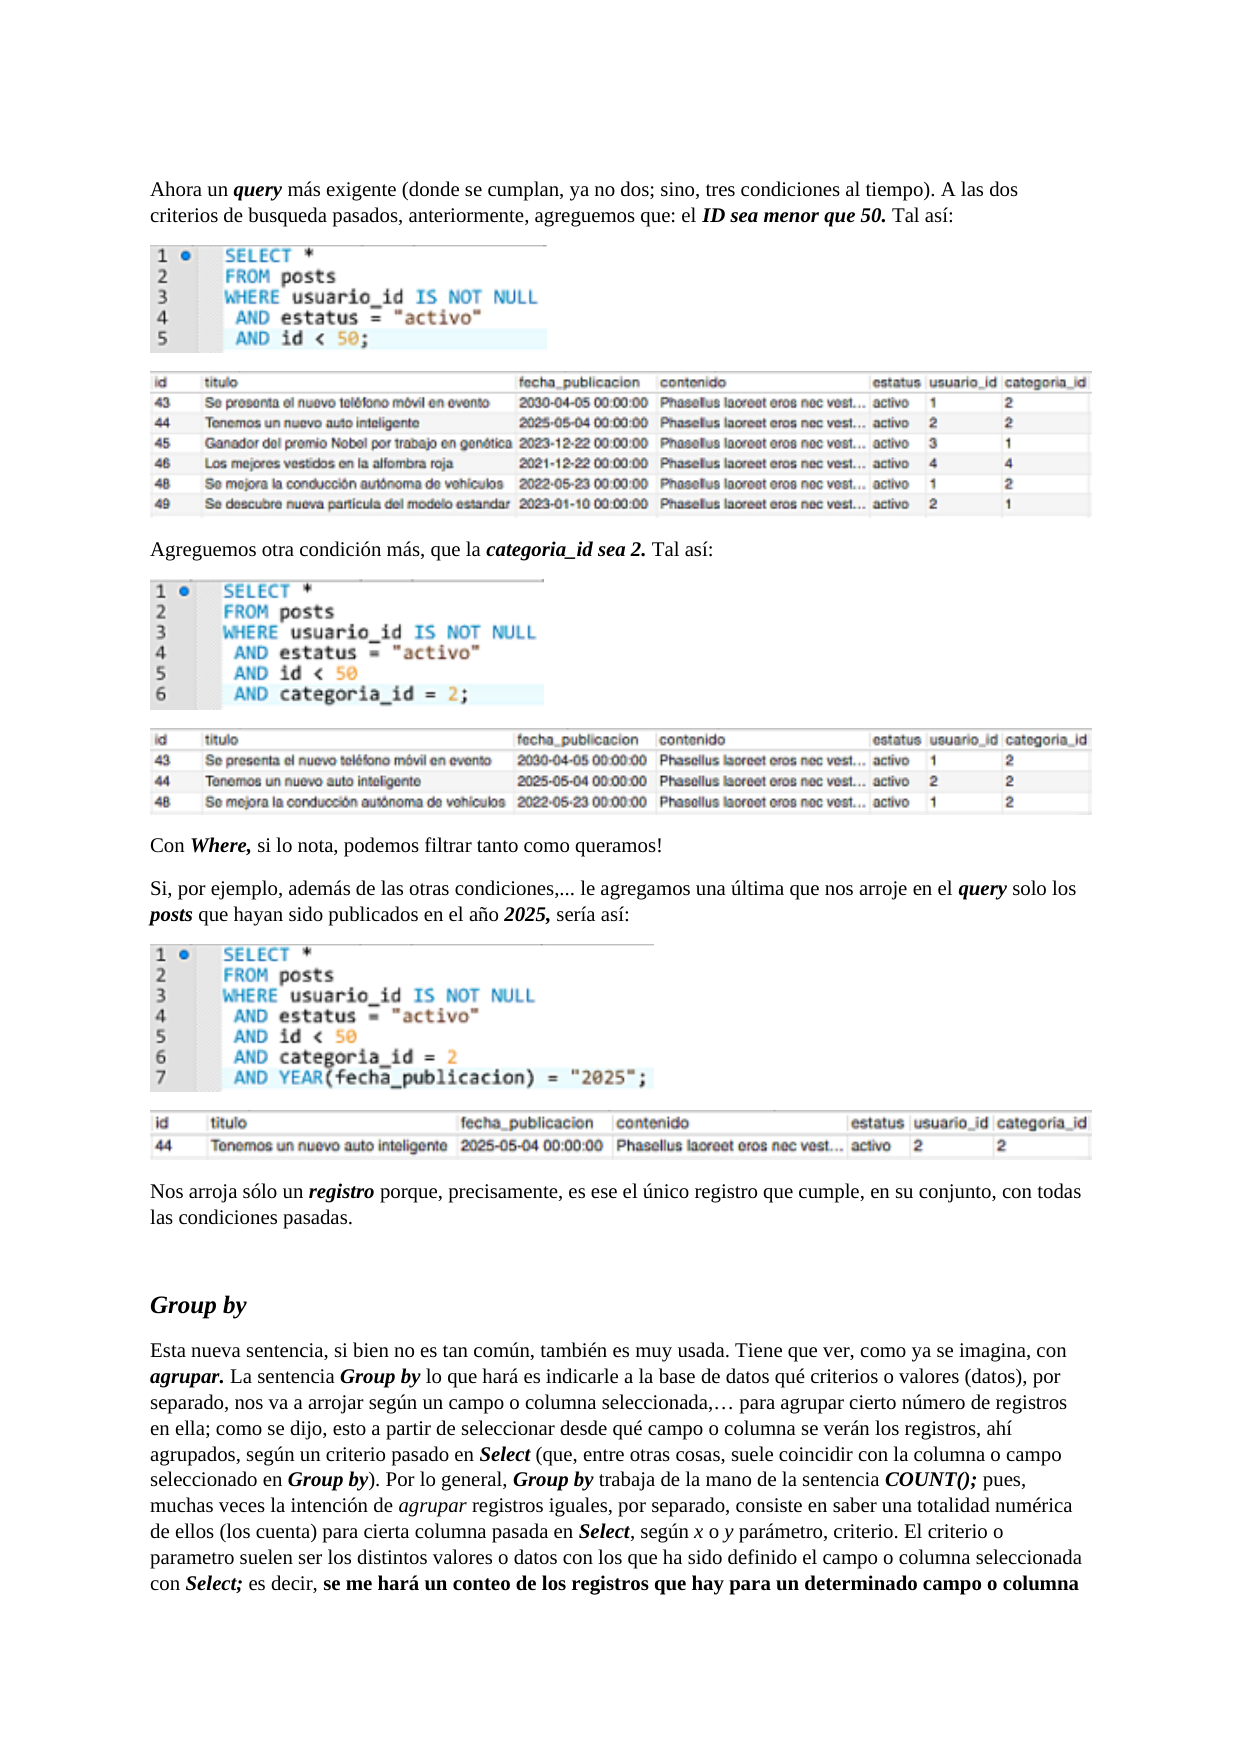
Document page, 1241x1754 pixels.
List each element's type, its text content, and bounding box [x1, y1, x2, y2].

picture [150, 944, 654, 1092]
picture [150, 1110, 1092, 1160]
picture [150, 728, 1092, 815]
text Si, por ejemplo, además de las otras condiciones,... le agregamos una última que nos arroje en el query solo los posts que hayan sido publicados en el año 2025, sería así: [150, 876, 1090, 926]
text Group by [150, 1290, 1090, 1319]
text Agreguemos otra condición más, que la categoria_id sea 2. Tal así: [150, 537, 1090, 561]
text Ahora un query más exigente (donde se cumplan, ya no dos; sino, tres condiciones al tiempo). A las dos criterios de busqueda pasados, anteriormente, agreguemos que: el ID sea menor que 50. Tal así: [150, 177, 1090, 227]
text Con Where, si lo nota, podemos filtrar tanto como queramos! [150, 833, 1090, 857]
text Nos arroja sólo un registro porque, precisamente, es ese el único registro que cumple, en su conjunto, con todas las condiciones pasadas. [150, 1179, 1090, 1229]
picture [150, 579, 544, 710]
picture [150, 245, 547, 353]
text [150, 1338, 1090, 1595]
picture [150, 371, 1092, 518]
